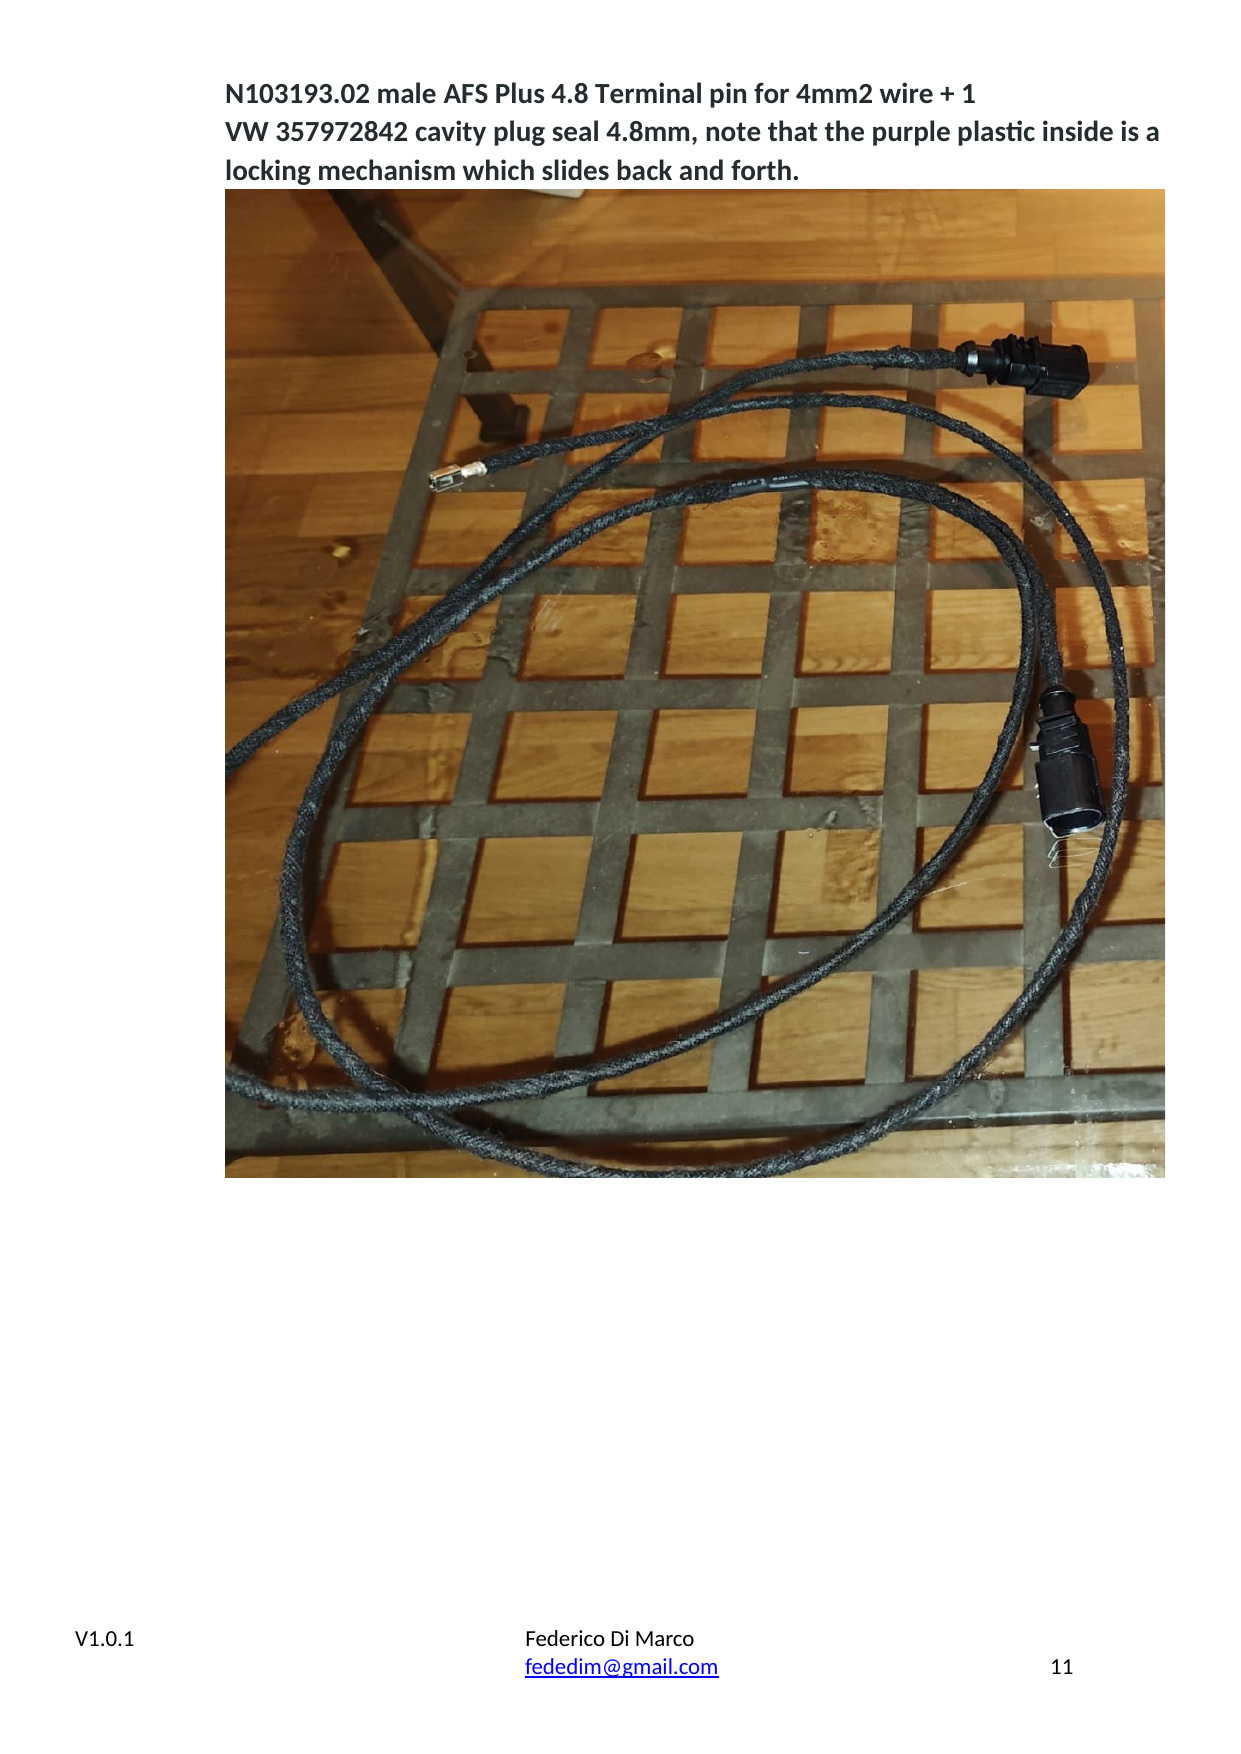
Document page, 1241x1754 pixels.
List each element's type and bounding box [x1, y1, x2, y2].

picture [225, 189, 1166, 1178]
list [187, 75, 1165, 1177]
